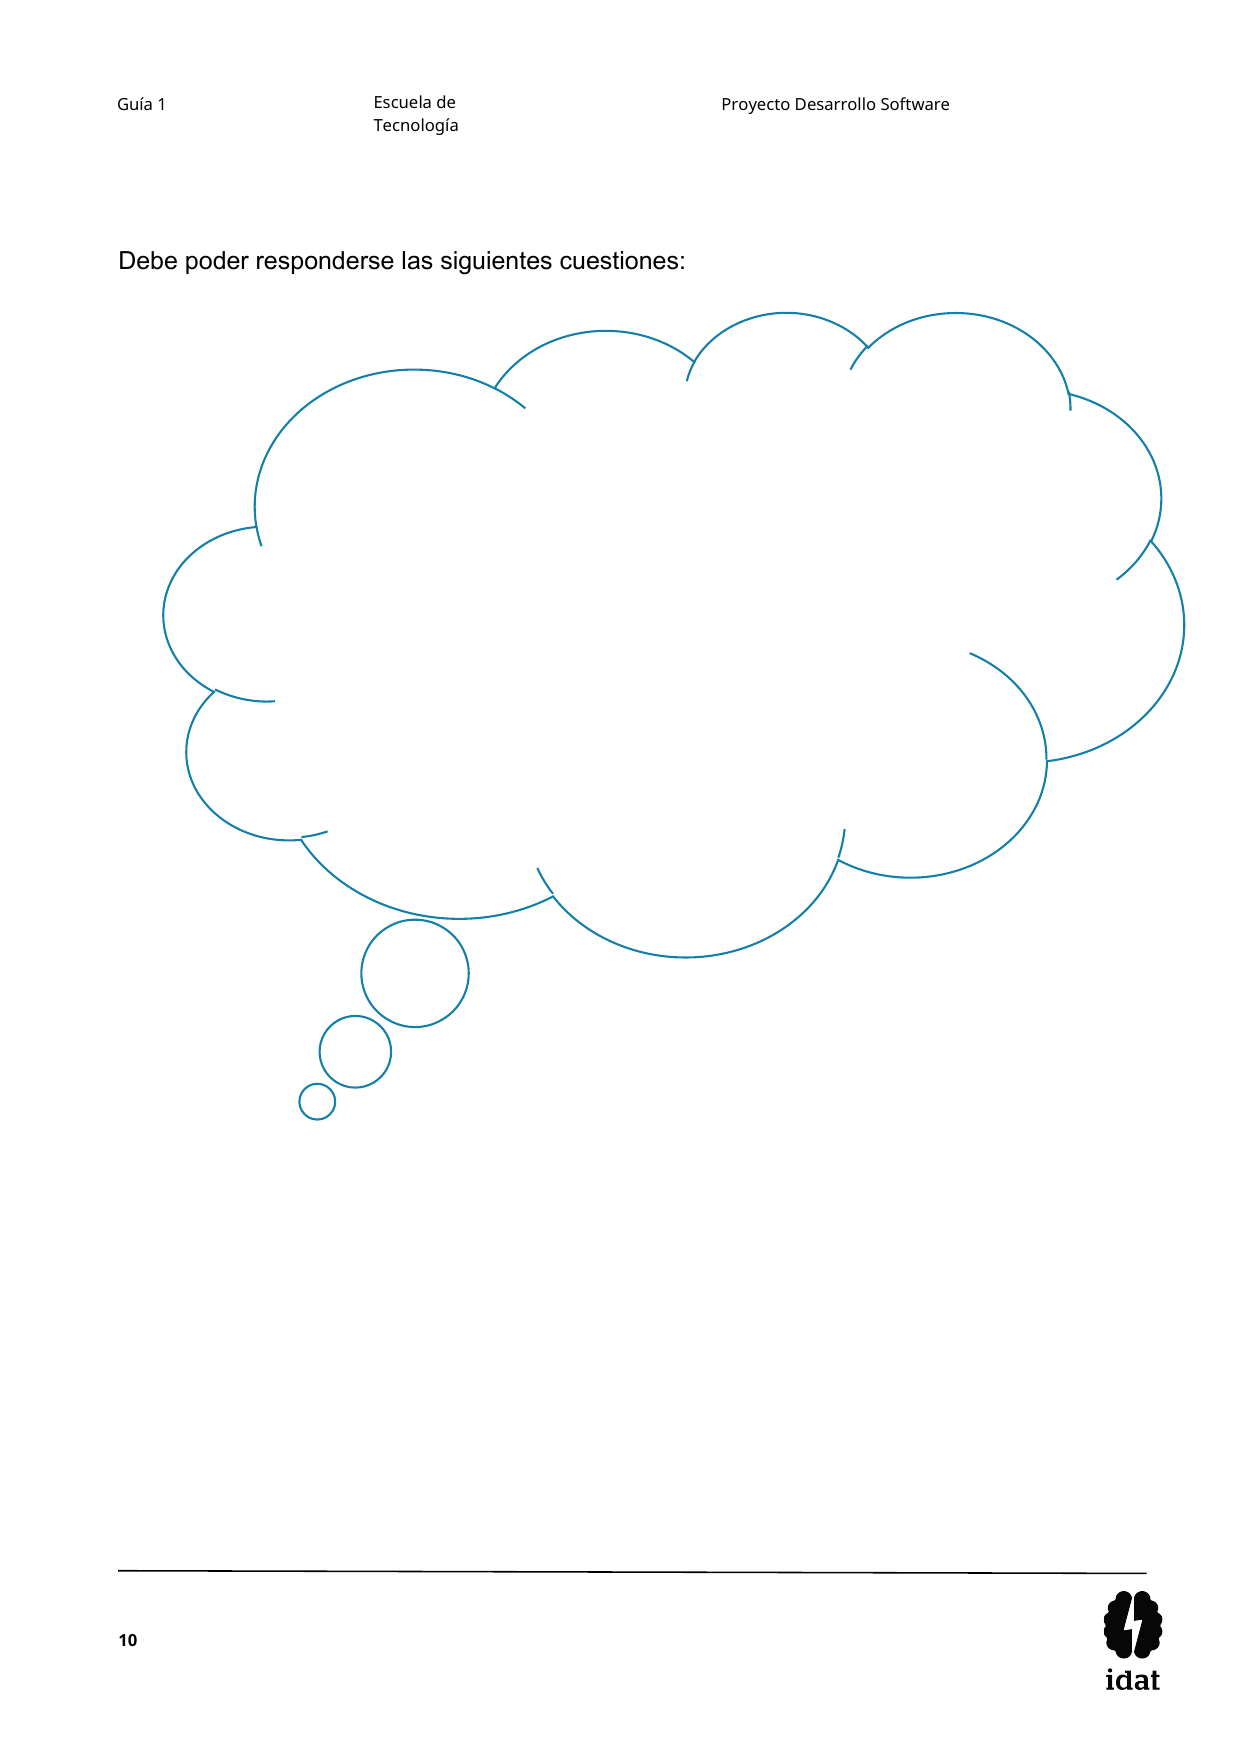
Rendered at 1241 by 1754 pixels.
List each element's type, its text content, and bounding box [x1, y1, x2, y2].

text Debe poder responderse las siguientes cuestiones: [118, 246, 1122, 275]
picture [1103, 1591, 1163, 1690]
